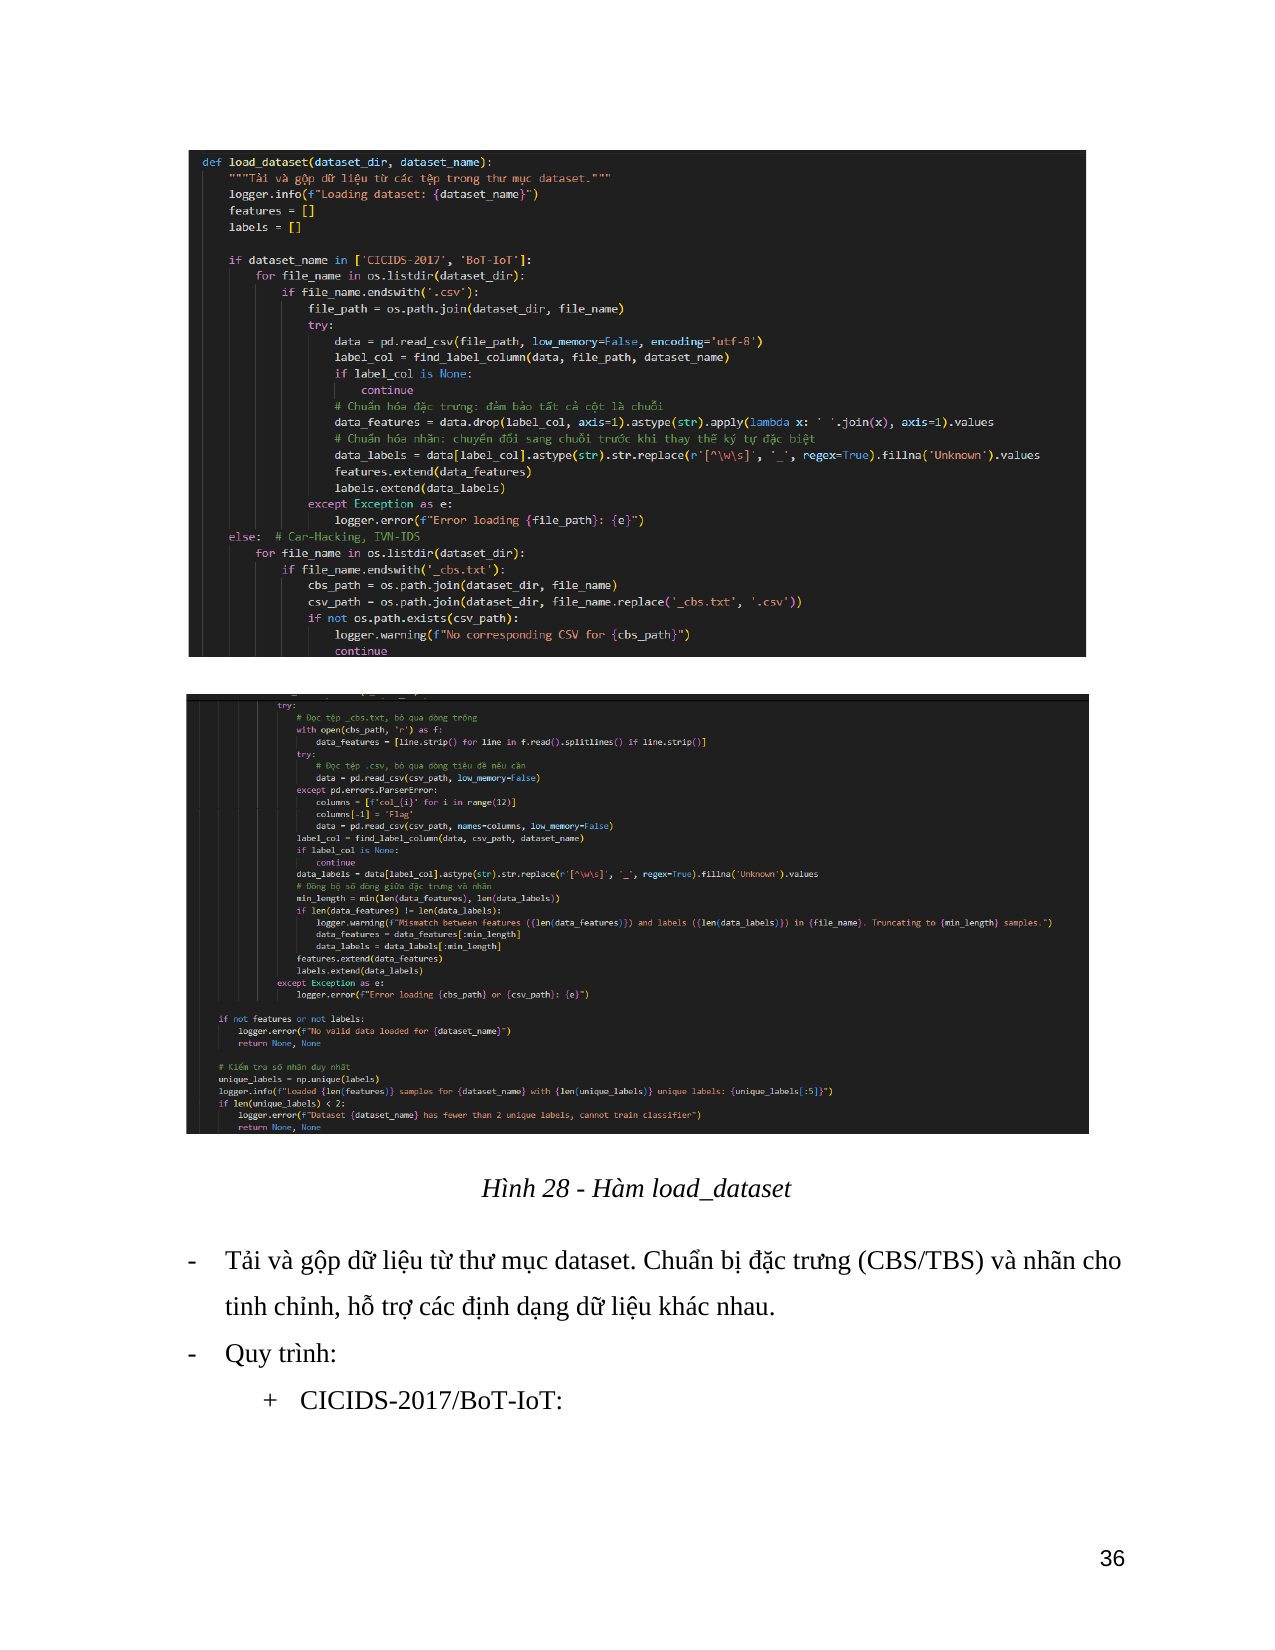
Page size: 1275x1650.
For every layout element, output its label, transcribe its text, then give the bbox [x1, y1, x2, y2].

list Tải và gộp dữ liệu từ thư mục dataset. Chuẩn bị đặc trưng (CBS/TBS) và nhãn cho tinh chỉnh, hỗ trợ các định dạng dữ liệu khác nhau. [187, 1244, 1125, 1322]
list CICIDS-2017/BoT-IoT: [262, 1384, 1125, 1415]
list Quy trình: [187, 1337, 1125, 1368]
text Hình 28 - Hàm load_dataset [150, 1172, 1125, 1203]
picture [186, 694, 1089, 1134]
picture [188, 150, 1087, 657]
